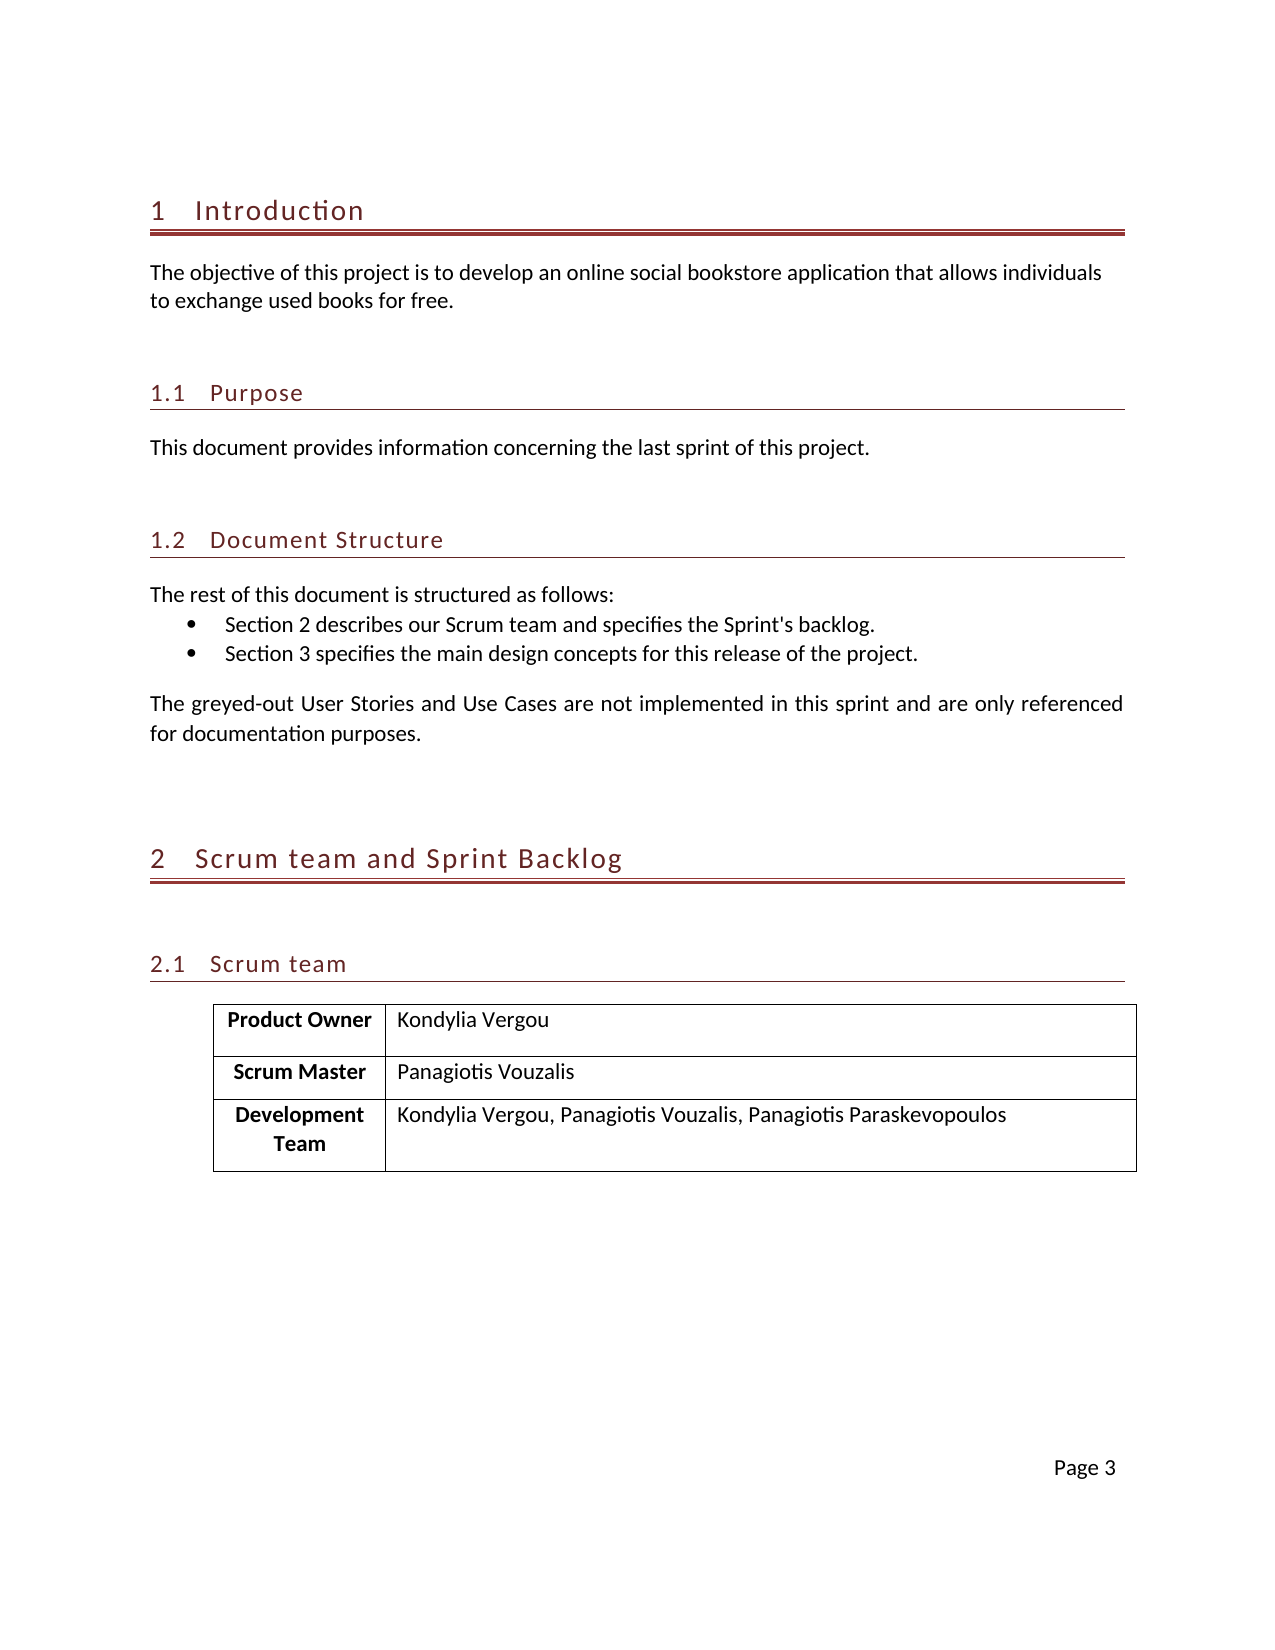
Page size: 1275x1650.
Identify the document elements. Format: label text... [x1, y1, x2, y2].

table_header Kondylia Vergou [386, 1005, 1136, 1056]
table_header Product Owner [214, 1005, 385, 1056]
table_cell Panagiotis Vouzalis [386, 1057, 1136, 1099]
table_cell Scrum Master [214, 1057, 385, 1099]
text This document provides information concerning the last sprint of this project. [150, 433, 1125, 461]
table_cell Kondylia Vergou, Panagiotis Vouzalis, Panagiotis Paraskevopoulos [386, 1100, 1136, 1171]
text The greyed-out User Stories and Use Cases are not implemented in this sprint and are only referenced for documentation purposes. [150, 689, 1125, 747]
text The rest of this document is structured as follows: [150, 581, 1125, 608]
text The objective of this project is to develop an online social bookstore application that allows individuals to exchange used books for free. [150, 258, 1125, 314]
list Section 3 specifies the main design concepts for this release of the project. [187, 639, 1125, 667]
subtitle Scrum team [150, 948, 1125, 981]
subtitle Scrum team and Sprint Backlog [150, 840, 1125, 878]
subtitle Document Structure [150, 524, 1125, 557]
subtitle Introduction [150, 192, 1125, 229]
subtitle Purpose [150, 377, 1125, 409]
list Section 2 describes our Scrum team and specifies the Sprint's backlog. [187, 610, 1125, 638]
table_cell Development Team [214, 1100, 385, 1171]
